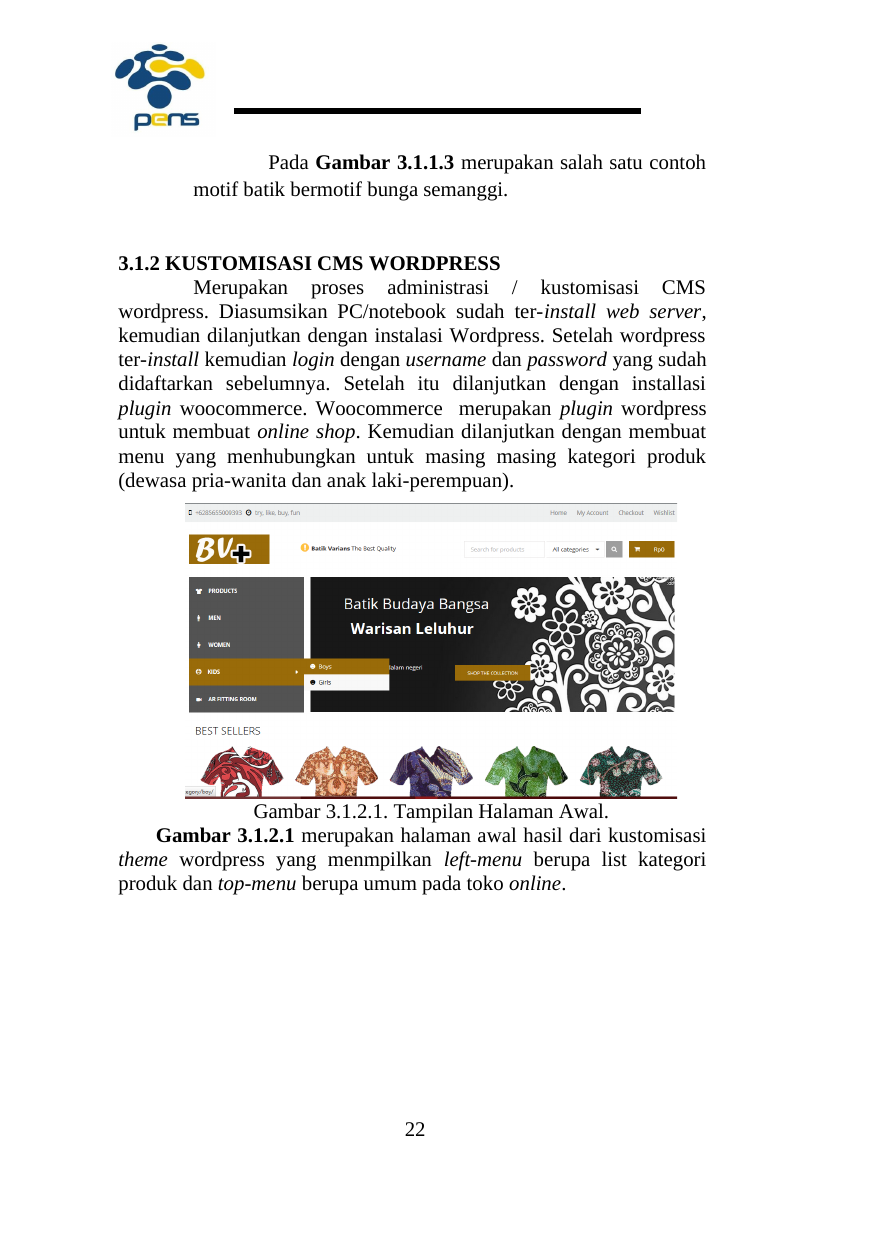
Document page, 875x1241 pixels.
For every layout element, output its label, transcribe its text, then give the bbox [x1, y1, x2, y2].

text Merupakan proses administrasi / kustomisasi CMS wordpress. Diasumsikan PC/notebook sudah ter-install web server, kemudian dilanjutkan dengan instalasi Wordpress. Setelah wordpress ter-install kemudian login dengan username dan password yang sudah didaftarkan sebelumnya. Setelah itu dilanjutkan dengan installasi plugin woocommerce. Woocommerce merupakan plugin wordpress untuk membuat online shop. Kemudian dilanjutkan dengan membuat menu yang menhubungkan untuk masing masing kategori produk (dewasa pria-wanita dan anak laki-perempuan). [118, 275, 707, 492]
picture [111, 42, 216, 137]
list KUSTOMISASI CMS WORDPRESS [118, 251, 706, 275]
picture [185, 503, 678, 799]
text Gambar 3.1.2.1 merupakan halaman awal hasil dari kustomisasi theme wordpress yang menmpilkan left-menu berupa list kategori produk dan top-menu berupa umum pada toko online. [118, 823, 707, 895]
text Gambar 3.1.2.1. Tampilan Halaman Awal. [118, 799, 707, 823]
list Pada Gambar 3.1.1.3 merupakan salah satu contoh motif batik bermotif bunga semanggi. [193, 150, 707, 201]
